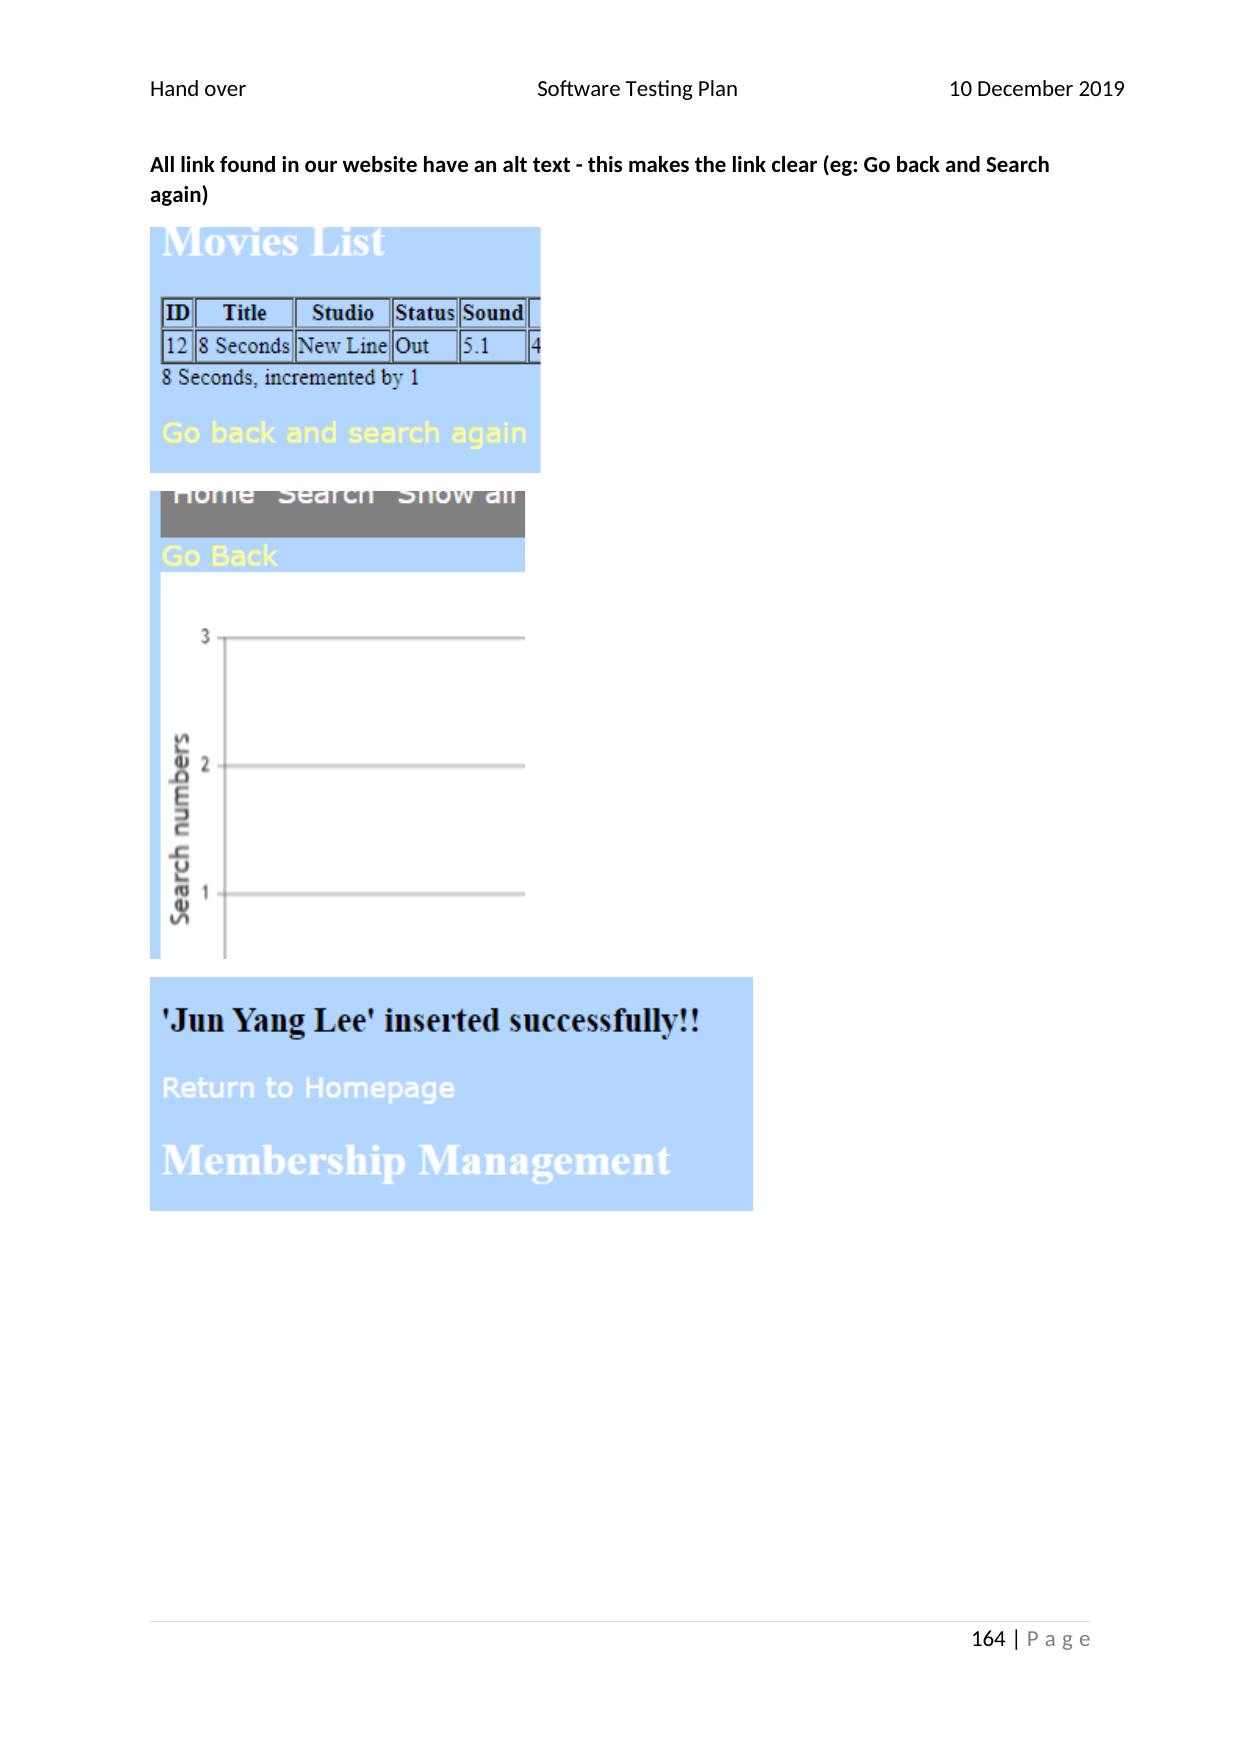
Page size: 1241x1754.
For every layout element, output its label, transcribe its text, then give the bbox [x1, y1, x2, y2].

picture [150, 977, 754, 1211]
text All link found in our website have an alt text - this makes the link clear (eg: Go back and Search again) [150, 150, 1090, 208]
picture [150, 491, 525, 959]
picture [150, 227, 541, 473]
